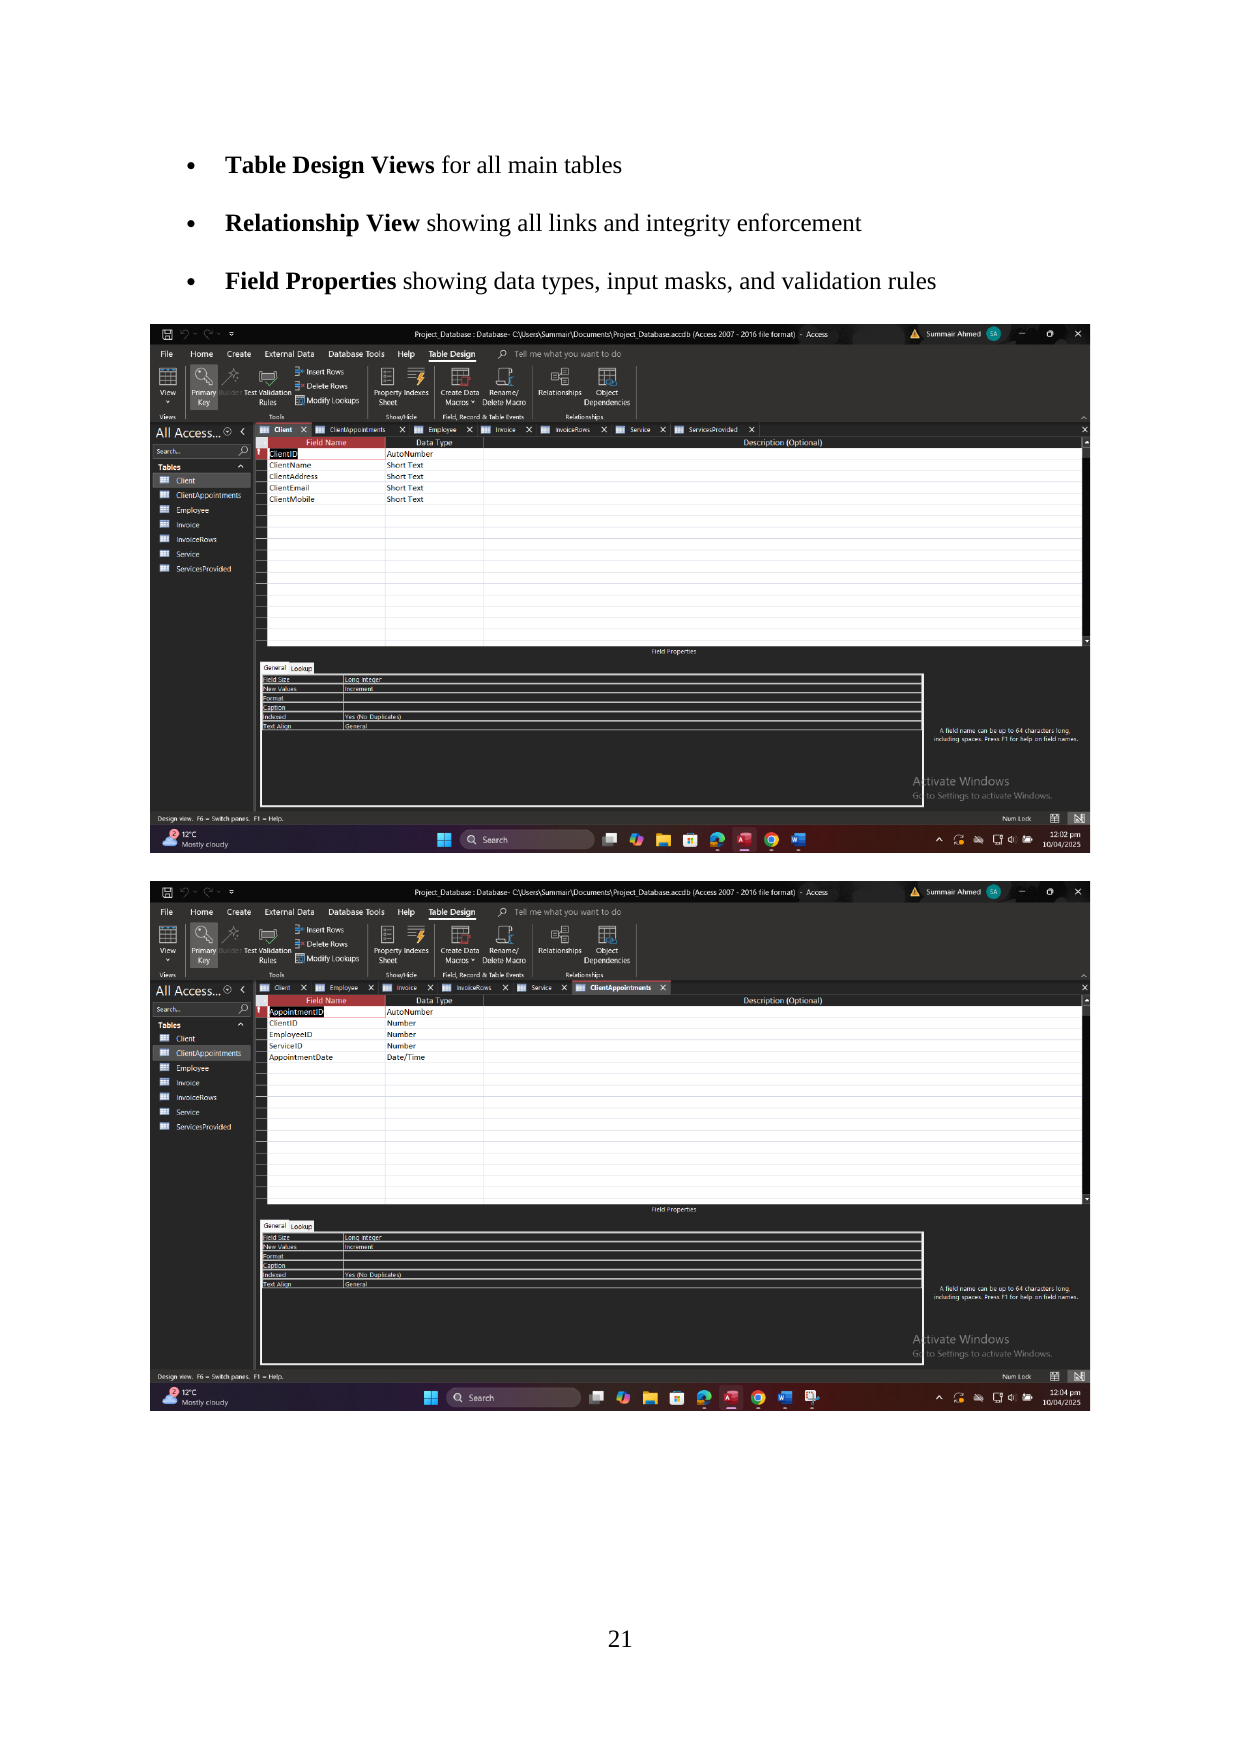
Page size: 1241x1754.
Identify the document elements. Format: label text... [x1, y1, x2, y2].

list Field Properties showing data types, input masks, and validation rules [187, 266, 1090, 295]
list Relationship View showing all links and integrity enforcement [187, 208, 1090, 237]
list Table Design Views for all main tables [187, 150, 1090, 179]
picture [150, 324, 1091, 853]
picture [150, 881, 1091, 1411]
